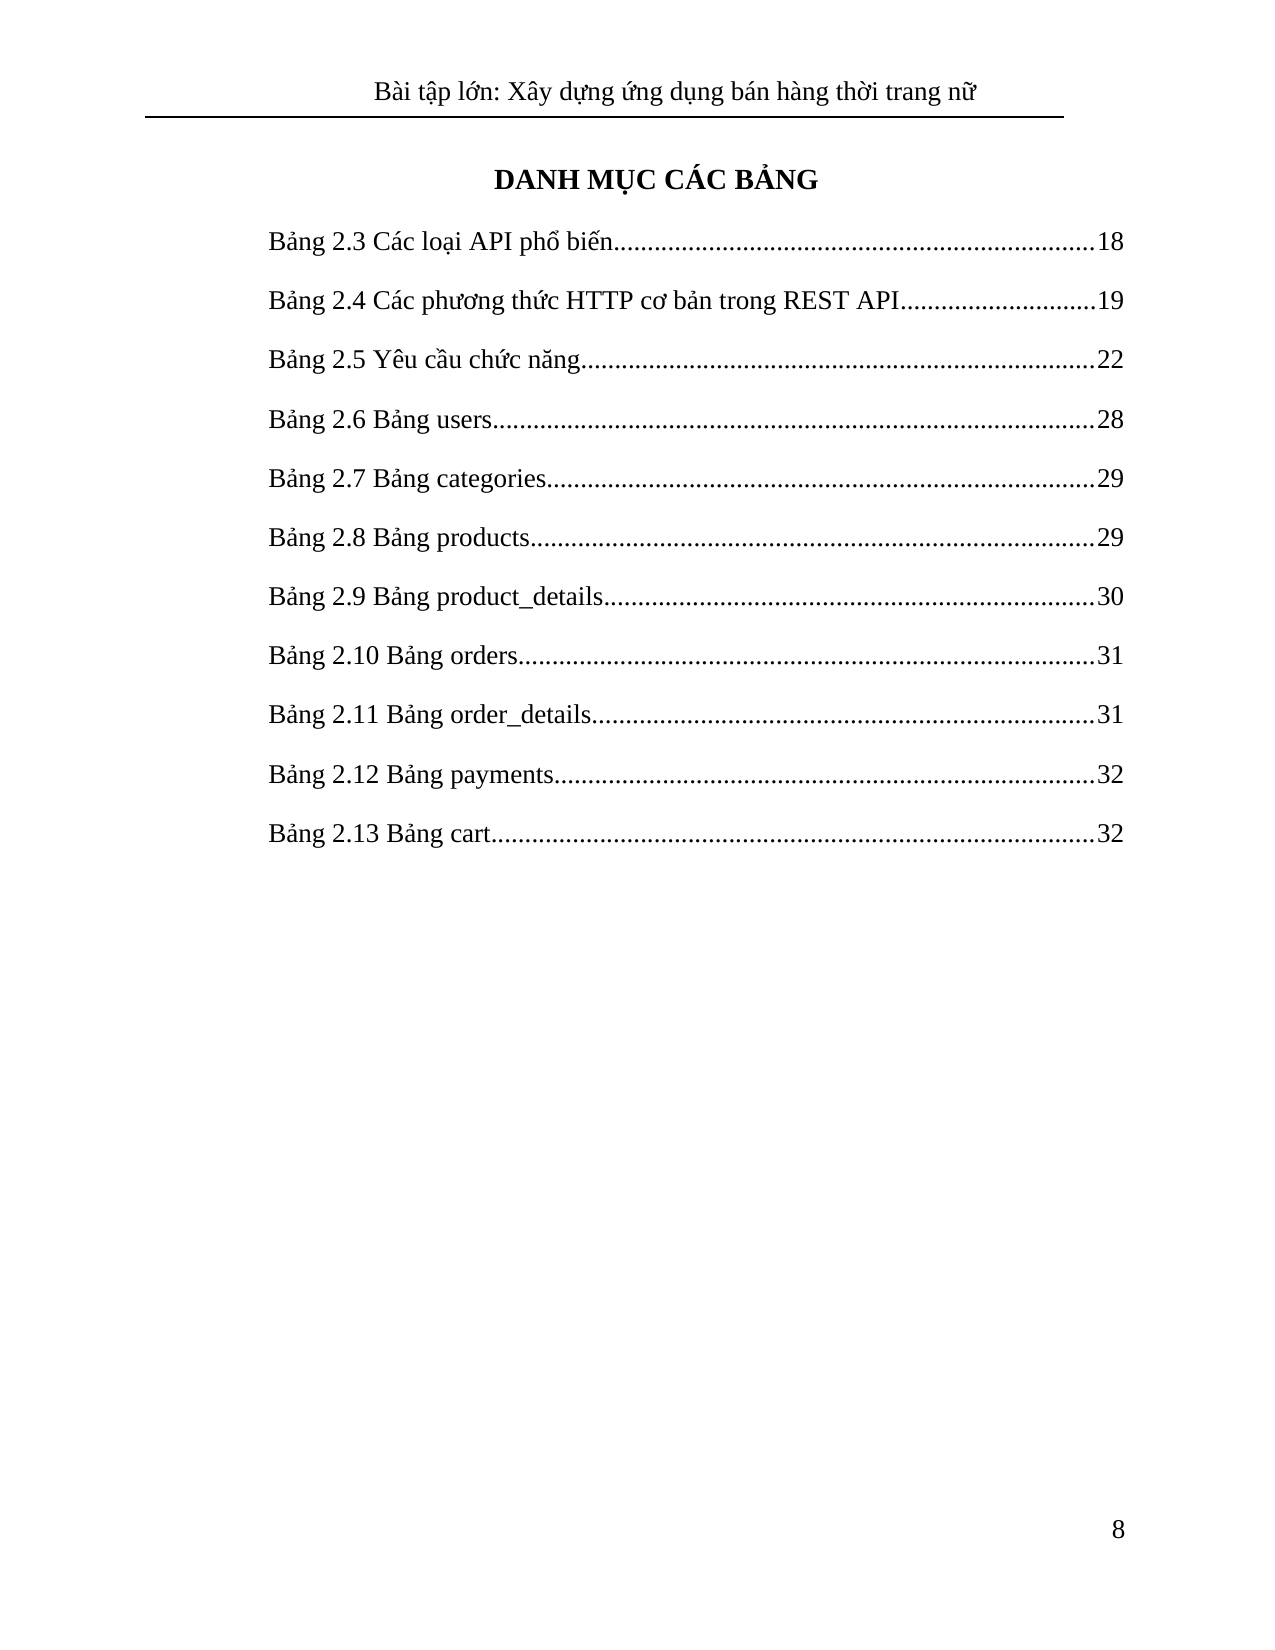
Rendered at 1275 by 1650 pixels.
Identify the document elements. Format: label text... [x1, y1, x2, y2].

text Bảng 2.7 Bảng categories 29 [268, 462, 1125, 493]
subtitle DANH MỤC CÁC BẢNG [187, 162, 1125, 196]
text Bảng 2.9 Bảng product_details 30 [268, 580, 1125, 611]
text Bảng 2.4 Các phương thức HTTP cơ bản trong REST API 19 [268, 284, 1125, 316]
text Bảng 2.8 Bảng products 29 [268, 521, 1125, 552]
text Bảng 2.13 Bảng cart 32 [268, 817, 1125, 848]
text Bảng 2.5 Yêu cầu chức năng 22 [268, 344, 1125, 375]
text Bảng 2.3 Các loại API phổ biến 18 [268, 225, 1125, 256]
text Bảng 2.12 Bảng payments 32 [268, 758, 1125, 789]
text Bảng 2.11 Bảng order_details 31 [268, 699, 1125, 730]
text Bảng 2.6 Bảng users 28 [268, 403, 1125, 434]
text Bảng 2.10 Bảng orders 31 [268, 639, 1125, 671]
